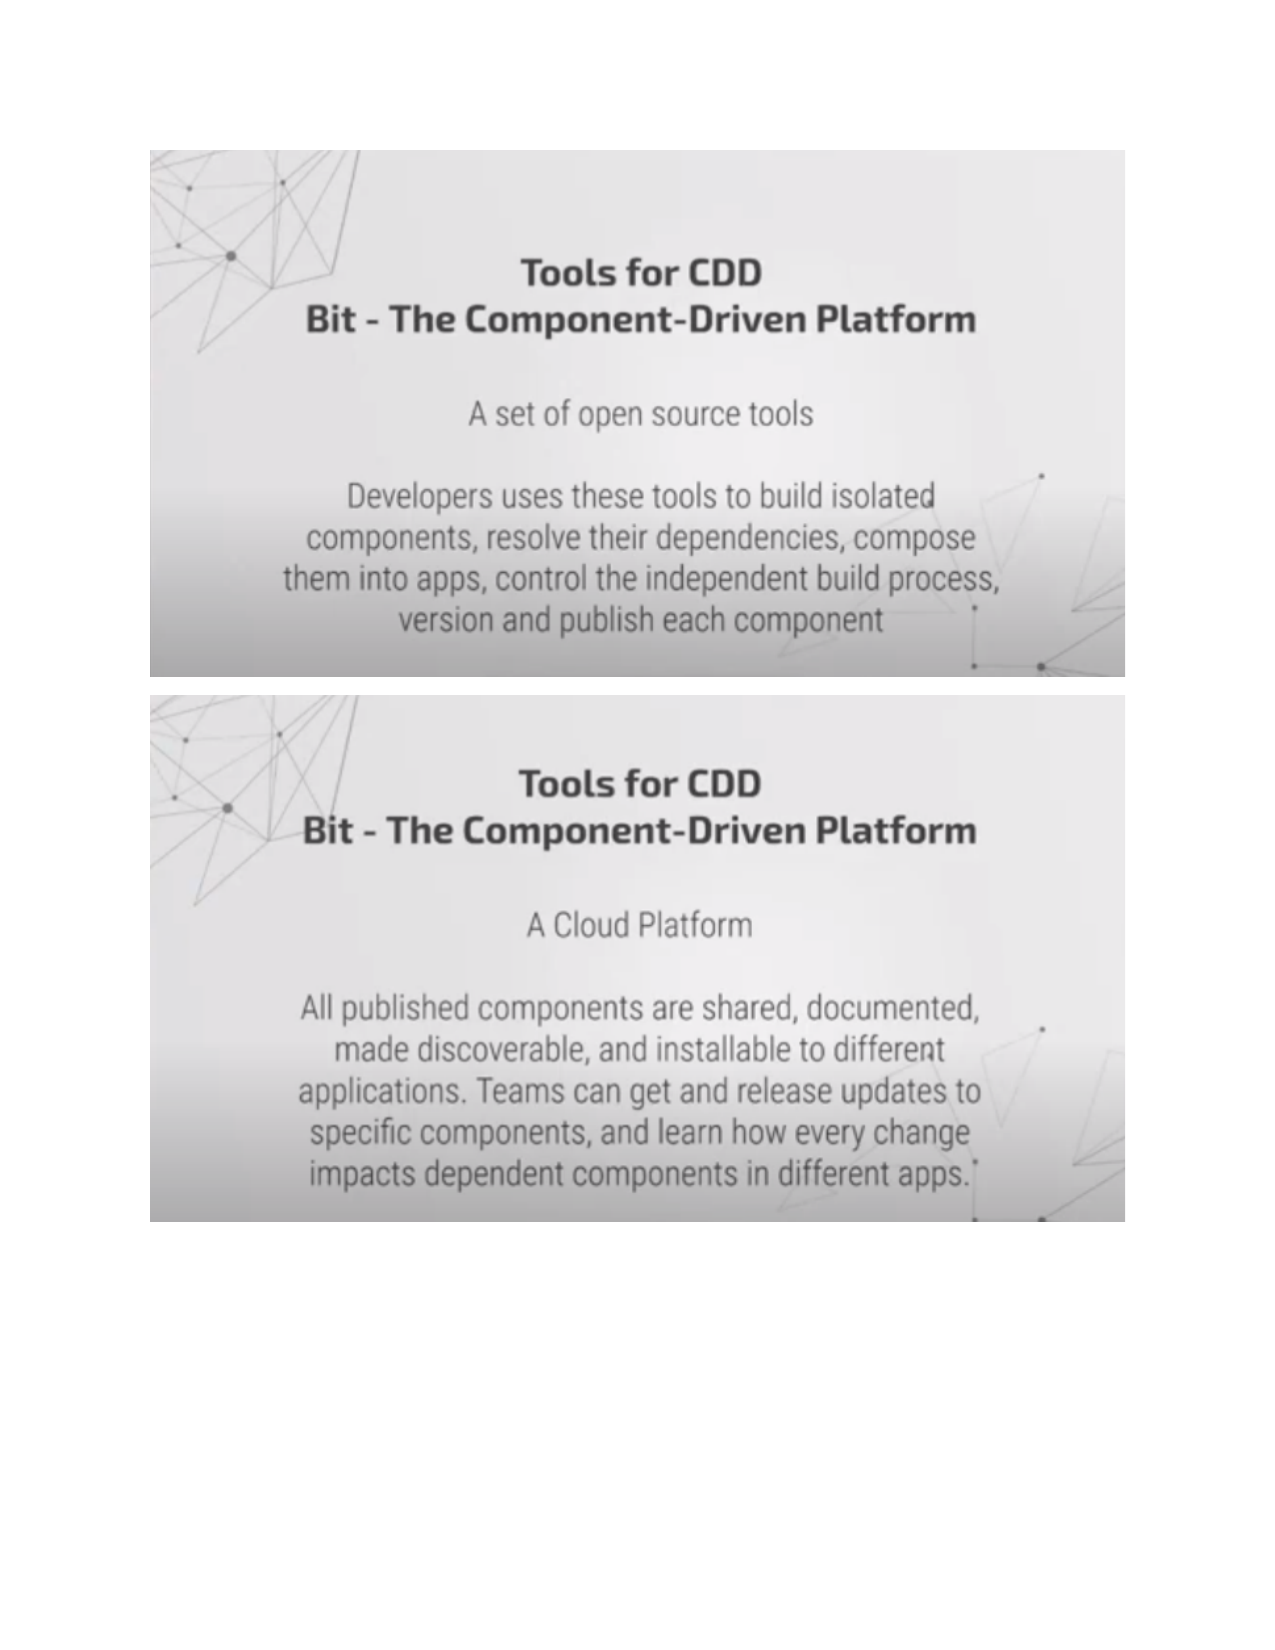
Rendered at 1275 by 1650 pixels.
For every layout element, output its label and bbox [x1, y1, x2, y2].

picture [150, 695, 1125, 1222]
picture [150, 150, 1125, 677]
